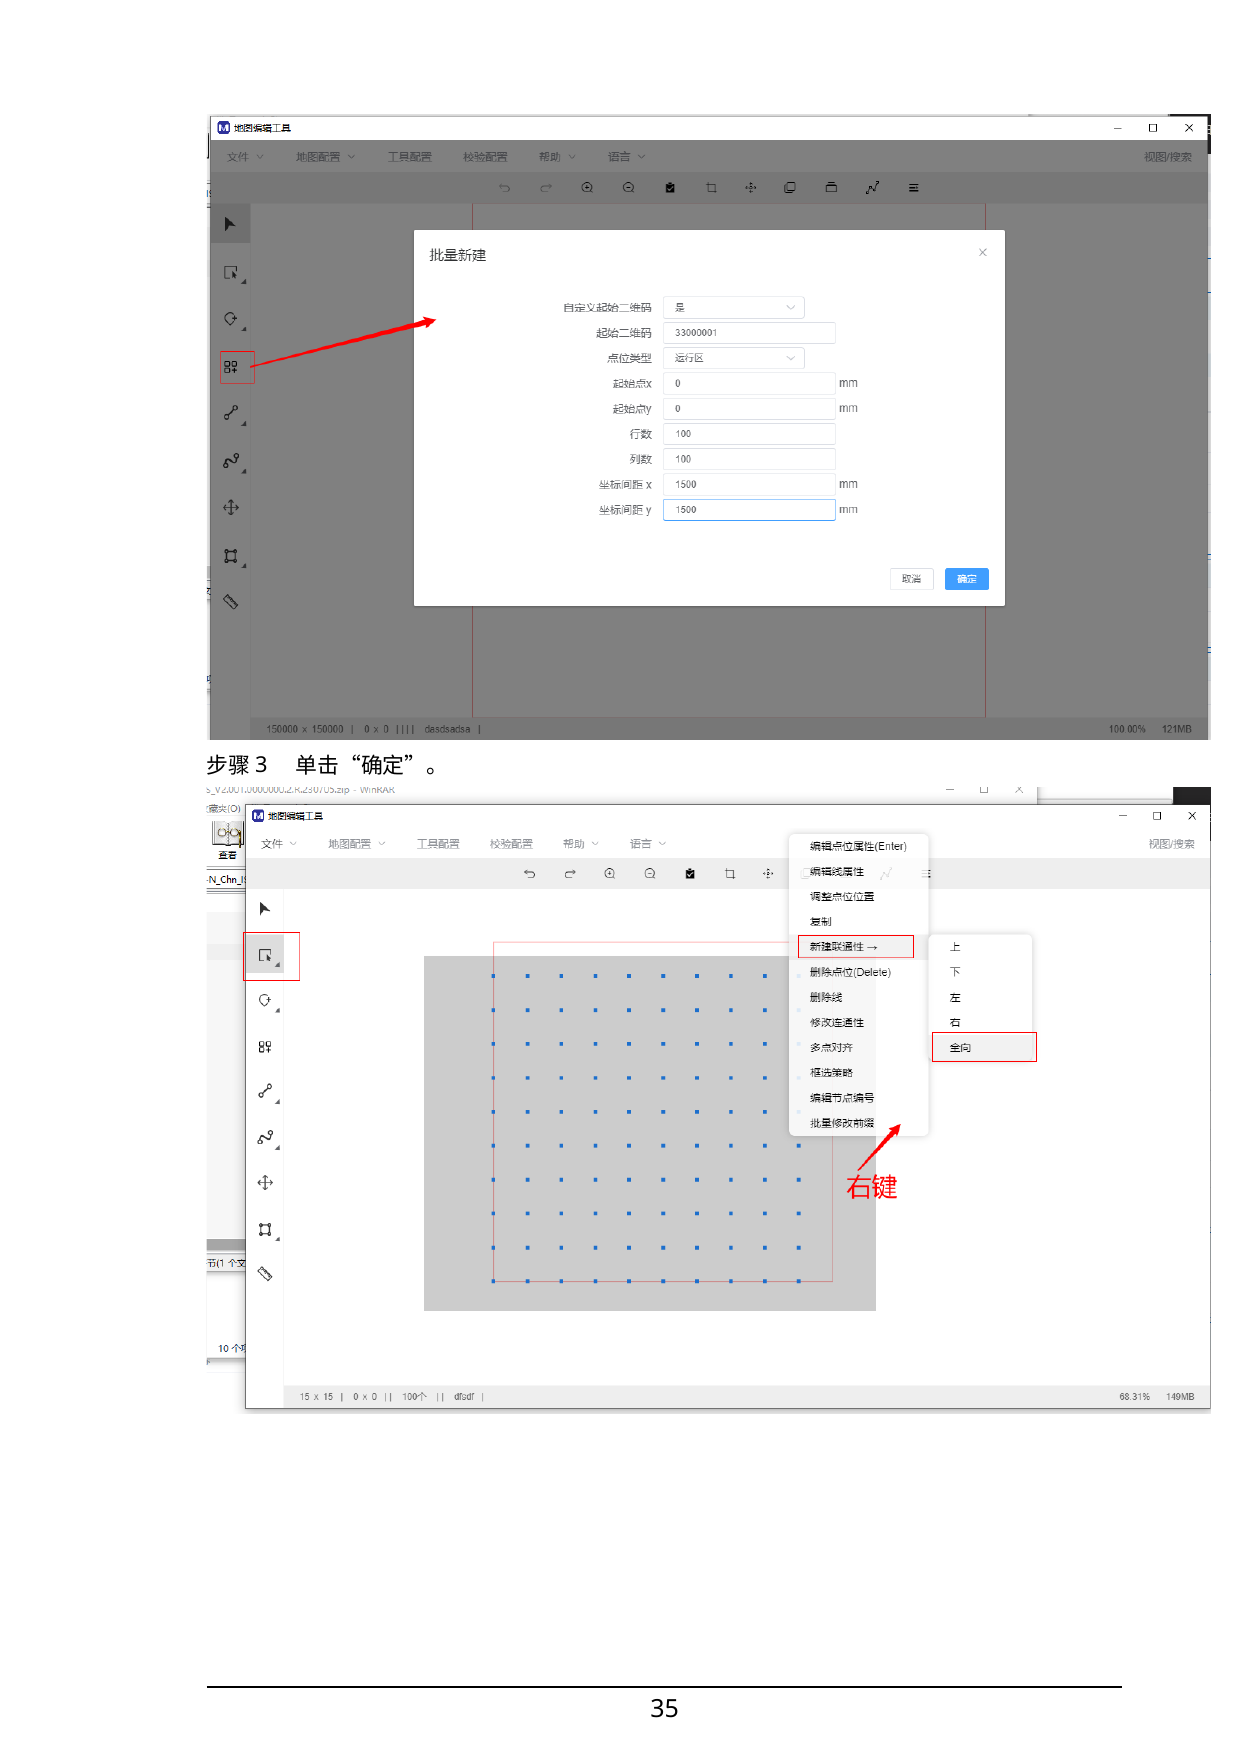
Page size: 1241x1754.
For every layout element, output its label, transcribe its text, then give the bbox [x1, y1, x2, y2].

text 步骤3 单击“确定”。 [207, 748, 1122, 779]
picture [206, 787, 1211, 1414]
picture [206, 114, 1211, 740]
